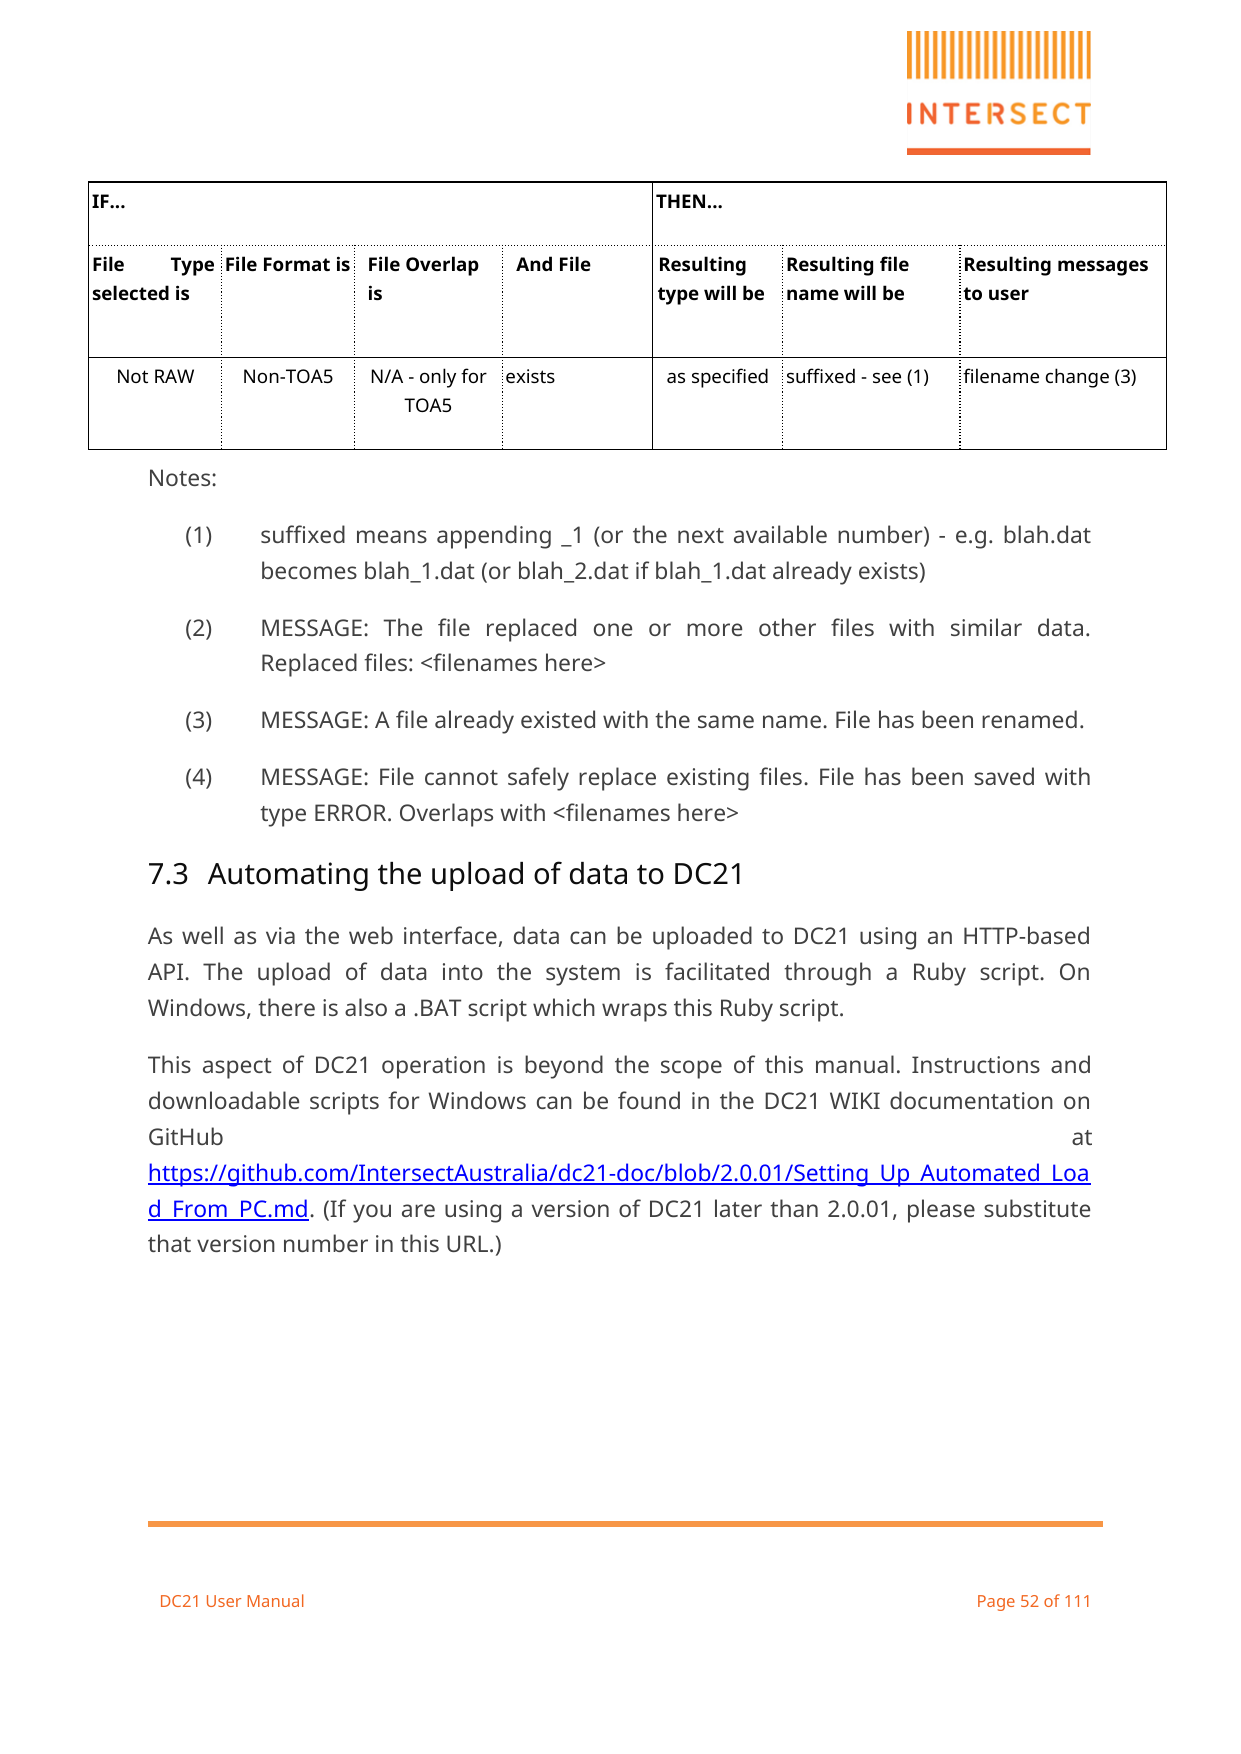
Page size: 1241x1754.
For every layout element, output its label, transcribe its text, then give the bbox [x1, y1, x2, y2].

text As well as via the web interface, data can be uploaded to DC21 using an HTTP-based API. The upload of data into the system is facilitated through a Ruby script. On Windows, there is also a .BAT script which wraps this Ruby script. [148, 920, 1092, 1023]
table_cell Not RAW [89, 358, 221, 448]
text This aspect of DC21 operation is beyond the scope of this manual. Instructions and downloadable scripts for Windows can be found in the DC21 WIKI documentation on GitHub at https://github.com/IntersectAustralia/dc21-doc/blob/2.0.01/Setting_Up_Automated_Load_From_PC.md. (If you are using a version of DC21 later than 2.0.01, please substitute that version number in this URL.) [148, 1049, 1092, 1260]
table_cell File Format is [221, 245, 354, 357]
list MESSAGE: The file replaced one or more other files with similar data. Replaced files: <filenames here> [185, 611, 1092, 679]
table_cell Non-TOA5 [221, 358, 354, 448]
table_cell N/A - only for TOA5 [354, 358, 502, 448]
table_cell as specified [653, 358, 783, 448]
table_cell exists [502, 358, 652, 448]
table_cell Resulting messages to user [960, 245, 1166, 357]
table_cell File Type selected is [89, 245, 221, 357]
table_cell And File [502, 245, 652, 357]
table_cell suffixed - see (1) [783, 358, 960, 448]
subtitle Automating the upload of data to DC21 [148, 854, 1092, 893]
table_cell filename change (3) [960, 358, 1166, 448]
table_cell File Overlap is [354, 245, 502, 357]
list suffixed means appending _1 (or the next available number) - e.g. blah.dat becomes blah_1.dat (or blah_2.dat if blah_1.dat already exists) [185, 519, 1092, 586]
list MESSAGE: A file already existed with the same name. File has been renamed. [185, 704, 1092, 735]
list MESSAGE: File cannot safely replace existing files. File has been saved with type ERROR. Overlaps with <filenames here> [185, 761, 1092, 828]
table_header THEN... [653, 183, 1166, 244]
picture [905, 29, 1093, 157]
table_cell Resulting file name will be [783, 245, 960, 357]
table_cell Resulting type will be [653, 245, 783, 357]
text Notes: [148, 462, 1092, 493]
table_header IF... [89, 183, 652, 244]
